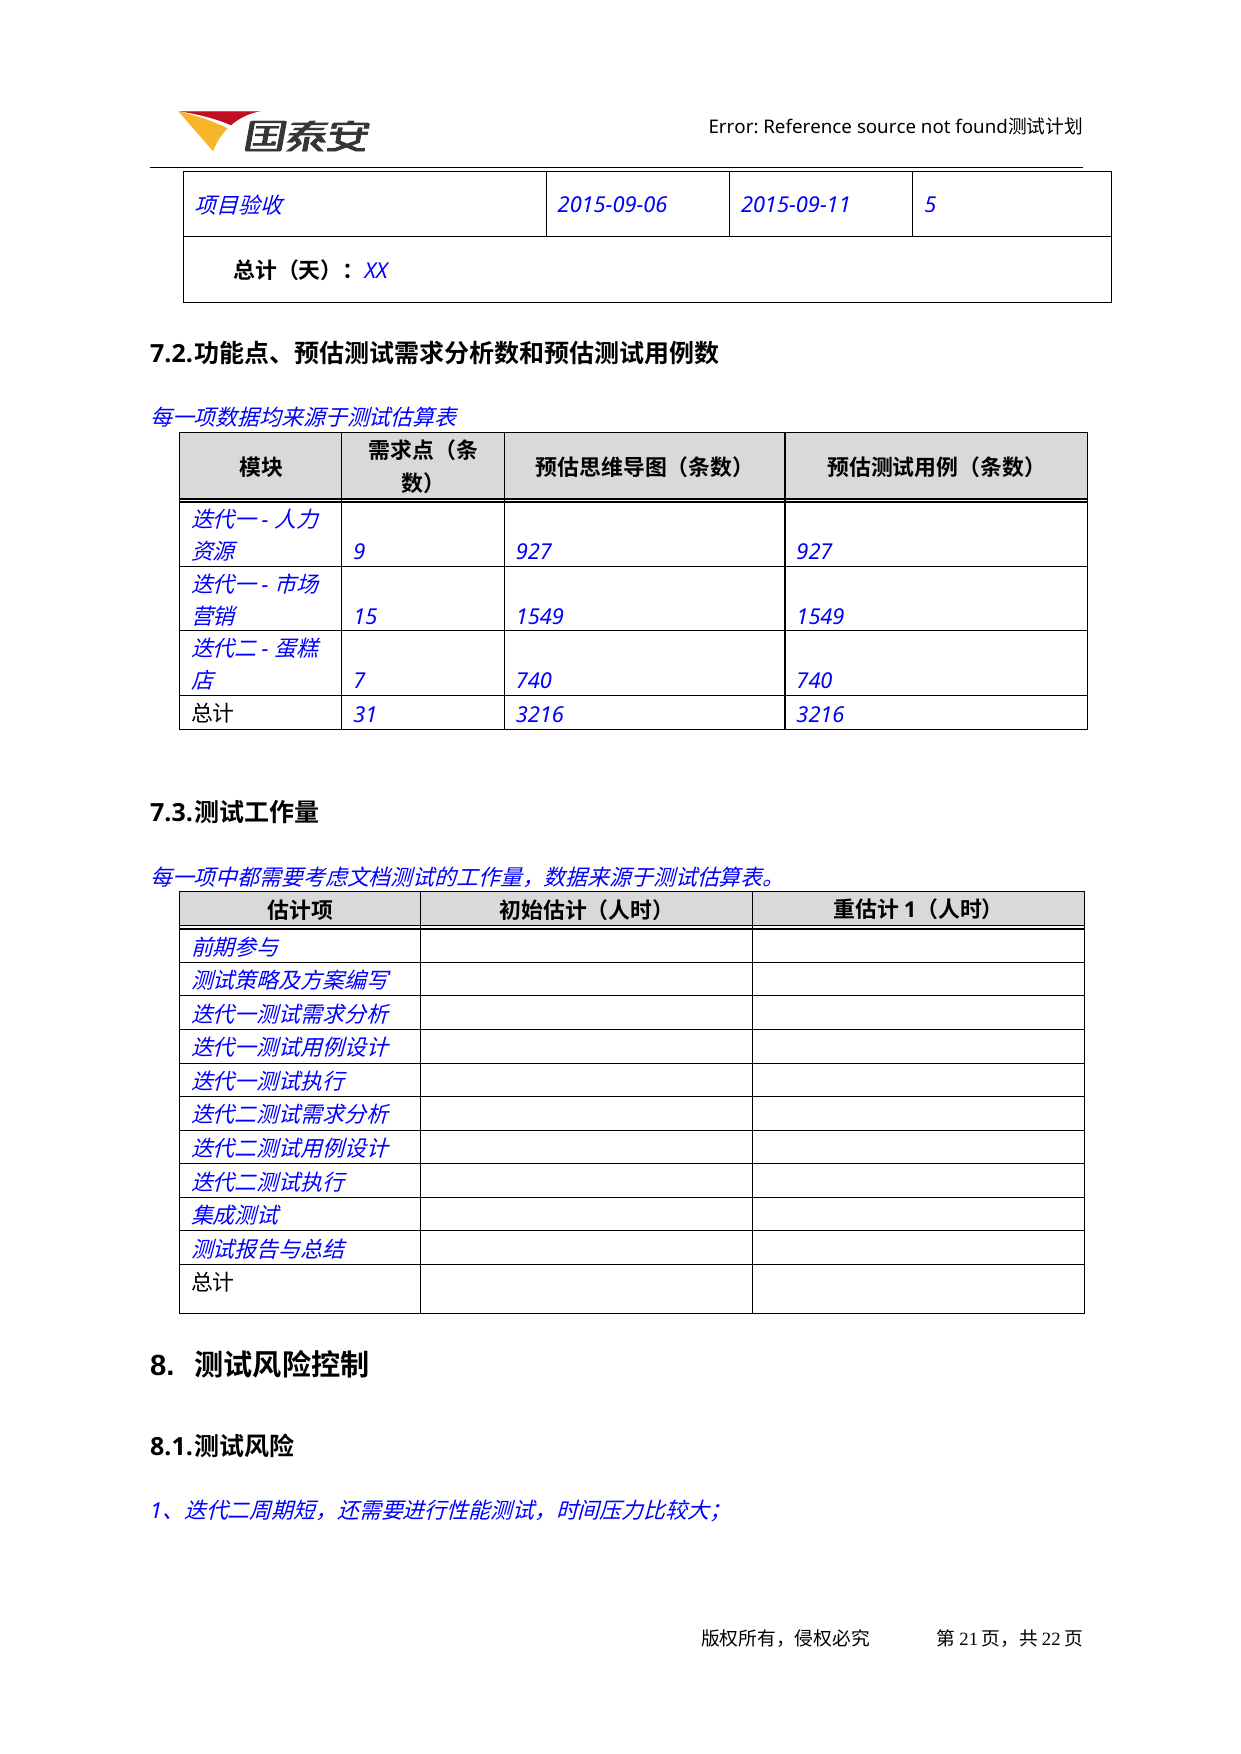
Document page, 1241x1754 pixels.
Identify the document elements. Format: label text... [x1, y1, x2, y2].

table_header 预估测试用例（条数） [786, 433, 1087, 498]
table_cell 测试报告与总结 [180, 1231, 420, 1264]
table_header 估计项 [180, 892, 420, 925]
table_cell 迭代一 - 人力资源 [180, 503, 341, 566]
table_cell 2015-09-06 [547, 172, 729, 236]
table_cell [421, 1131, 752, 1163]
table_cell [421, 1064, 752, 1096]
table_header 重估计1（人时） [753, 892, 1084, 925]
table_cell 740 [786, 631, 1087, 695]
table_cell 总计 [180, 1265, 420, 1313]
subtitle 测试风险 [150, 1412, 1083, 1477]
table_cell 5 [913, 172, 1111, 236]
table_cell 迭代一测试需求分析 [180, 996, 420, 1029]
table_cell 项目验收 [184, 172, 546, 236]
table_cell 测试策略及方案编写 [180, 963, 420, 995]
table_cell [753, 963, 1084, 995]
table_cell 31 [342, 696, 504, 728]
table_cell [421, 930, 752, 962]
text 1、迭代二周期短，还需要进行性能测试，时间压力比较大； [150, 1493, 1083, 1524]
table_cell 7 [342, 631, 504, 695]
table_cell [753, 1164, 1084, 1197]
table_cell 迭代二测试用例设计 [180, 1131, 420, 1163]
table_cell 迭代一测试执行 [180, 1064, 420, 1096]
table_cell [753, 1231, 1084, 1264]
table_cell [421, 1097, 752, 1129]
table_cell 927 [786, 503, 1087, 566]
table_cell [753, 1131, 1084, 1163]
table_cell [753, 1064, 1084, 1096]
table_cell 总计（天）：XX [184, 237, 1111, 302]
table_cell 迭代一测试用例设计 [180, 1030, 420, 1062]
table_cell [421, 1164, 752, 1197]
table_cell [753, 930, 1084, 962]
table_header 初始估计（人时） [421, 892, 752, 925]
picture [150, 88, 393, 163]
table_cell [753, 1265, 1084, 1313]
table_cell 3216 [786, 696, 1087, 728]
table_cell [421, 963, 752, 995]
table_cell 9 [342, 503, 504, 566]
table_cell 前期参与 [180, 930, 420, 962]
table_cell [421, 1231, 752, 1264]
table_cell 2015-09-11 [730, 172, 912, 236]
table_cell [421, 1030, 752, 1062]
table_cell 740 [505, 631, 784, 695]
table_cell 1549 [786, 567, 1087, 630]
table_header 需求点（条数） [342, 433, 504, 498]
subtitle 测试工作量 [150, 778, 1083, 843]
table_cell [753, 1198, 1084, 1230]
table_cell [753, 1030, 1084, 1062]
table_cell 1549 [505, 567, 784, 630]
table_cell 迭代二测试执行 [180, 1164, 420, 1197]
subtitle 功能点、预估测试需求分析数和预估测试用例数 [150, 319, 1083, 384]
table_header 模块 [180, 433, 341, 498]
text 每一项数据均来源于测试估算表 [150, 400, 1083, 432]
table_cell [421, 1265, 752, 1313]
table_cell 15 [342, 567, 504, 630]
table_cell 集成测试 [180, 1198, 420, 1230]
text 每一项中都需要考虑文档测试的工作量，数据来源于测试估算表。 [150, 859, 1083, 891]
table_cell 迭代二测试需求分析 [180, 1097, 420, 1129]
table_header 预估思维导图（条数） [505, 433, 784, 498]
table_cell 3216 [505, 696, 784, 728]
table_cell 927 [505, 503, 784, 566]
table_cell [753, 1097, 1084, 1129]
table_cell [753, 996, 1084, 1029]
table_cell 迭代二 - 蛋糕店 [180, 631, 341, 695]
table_cell [421, 1198, 752, 1230]
table_cell [421, 996, 752, 1029]
subtitle 测试风险控制 [150, 1330, 1083, 1395]
table_cell 总计 [180, 696, 341, 728]
table_cell 迭代一 - 市场营销 [180, 567, 341, 630]
